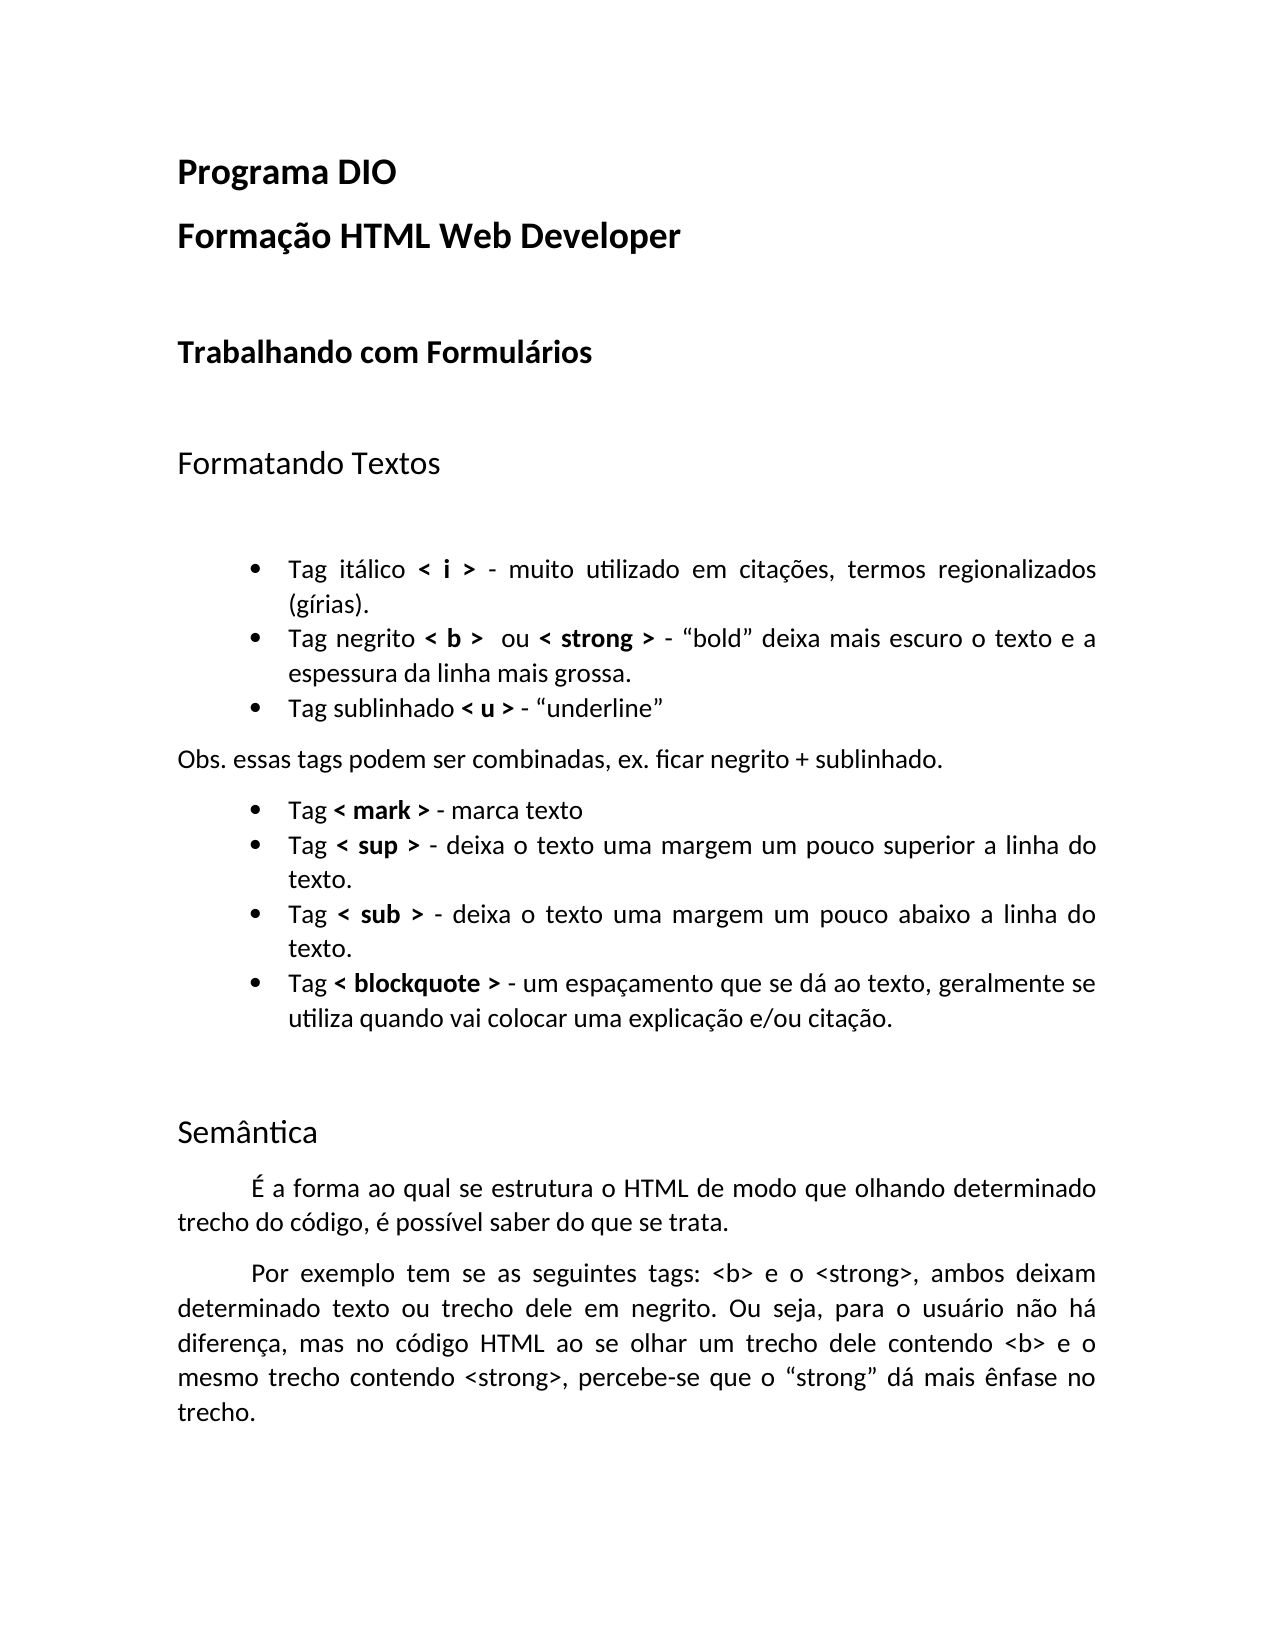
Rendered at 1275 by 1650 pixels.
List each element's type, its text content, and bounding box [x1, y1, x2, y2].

list Tag itálico < i > - muito utilizado em citações, termos regionalizados (gírias). [251, 552, 1098, 620]
text Trabalhando com Formulários [177, 331, 1098, 372]
list Tag sublinhado < u > - “underline” [251, 691, 1098, 724]
text Formação HTML Web Developer [177, 212, 1098, 258]
list Tag < sub > - deixa o texto uma margem um pouco abaixo a linha do texto. [251, 897, 1098, 965]
list Tag < sup > - deixa o texto uma margem um pouco superior a linha do texto. [251, 828, 1098, 896]
text Semântica [177, 1111, 1098, 1152]
list Tag < blockquote > - um espaçamento que se dá ao texto, geralmente se utiliza quando vai colocar uma explicação e/ou citação. [251, 966, 1098, 1034]
list Tag < mark > - marca texto [251, 793, 1098, 826]
text Formatando Textos [177, 442, 1098, 483]
text Por exemplo tem se as seguintes tags: <b> e o <strong>, ambos deixam determinado texto ou trecho dele em negrito. Ou seja, para o usuário não há diferença, mas no código HTML ao se olhar um trecho dele contendo <b> e o mesmo trecho contendo <strong>, percebe-se que o “strong” dá mais ênfase no trecho. [177, 1257, 1098, 1428]
list Tag negrito < b > ou < strong > - “bold” deixa mais escuro o texto e a espessura da linha mais grossa. [251, 622, 1098, 689]
text É a forma ao qual se estrutura o HTML de modo que olhando determinado trecho do código, é possível saber do que se trata. [177, 1171, 1098, 1238]
text Programa DIO [177, 148, 1098, 193]
text Obs. essas tags podem ser combinadas, ex. ficar negrito + sublinhado. [177, 742, 1098, 775]
